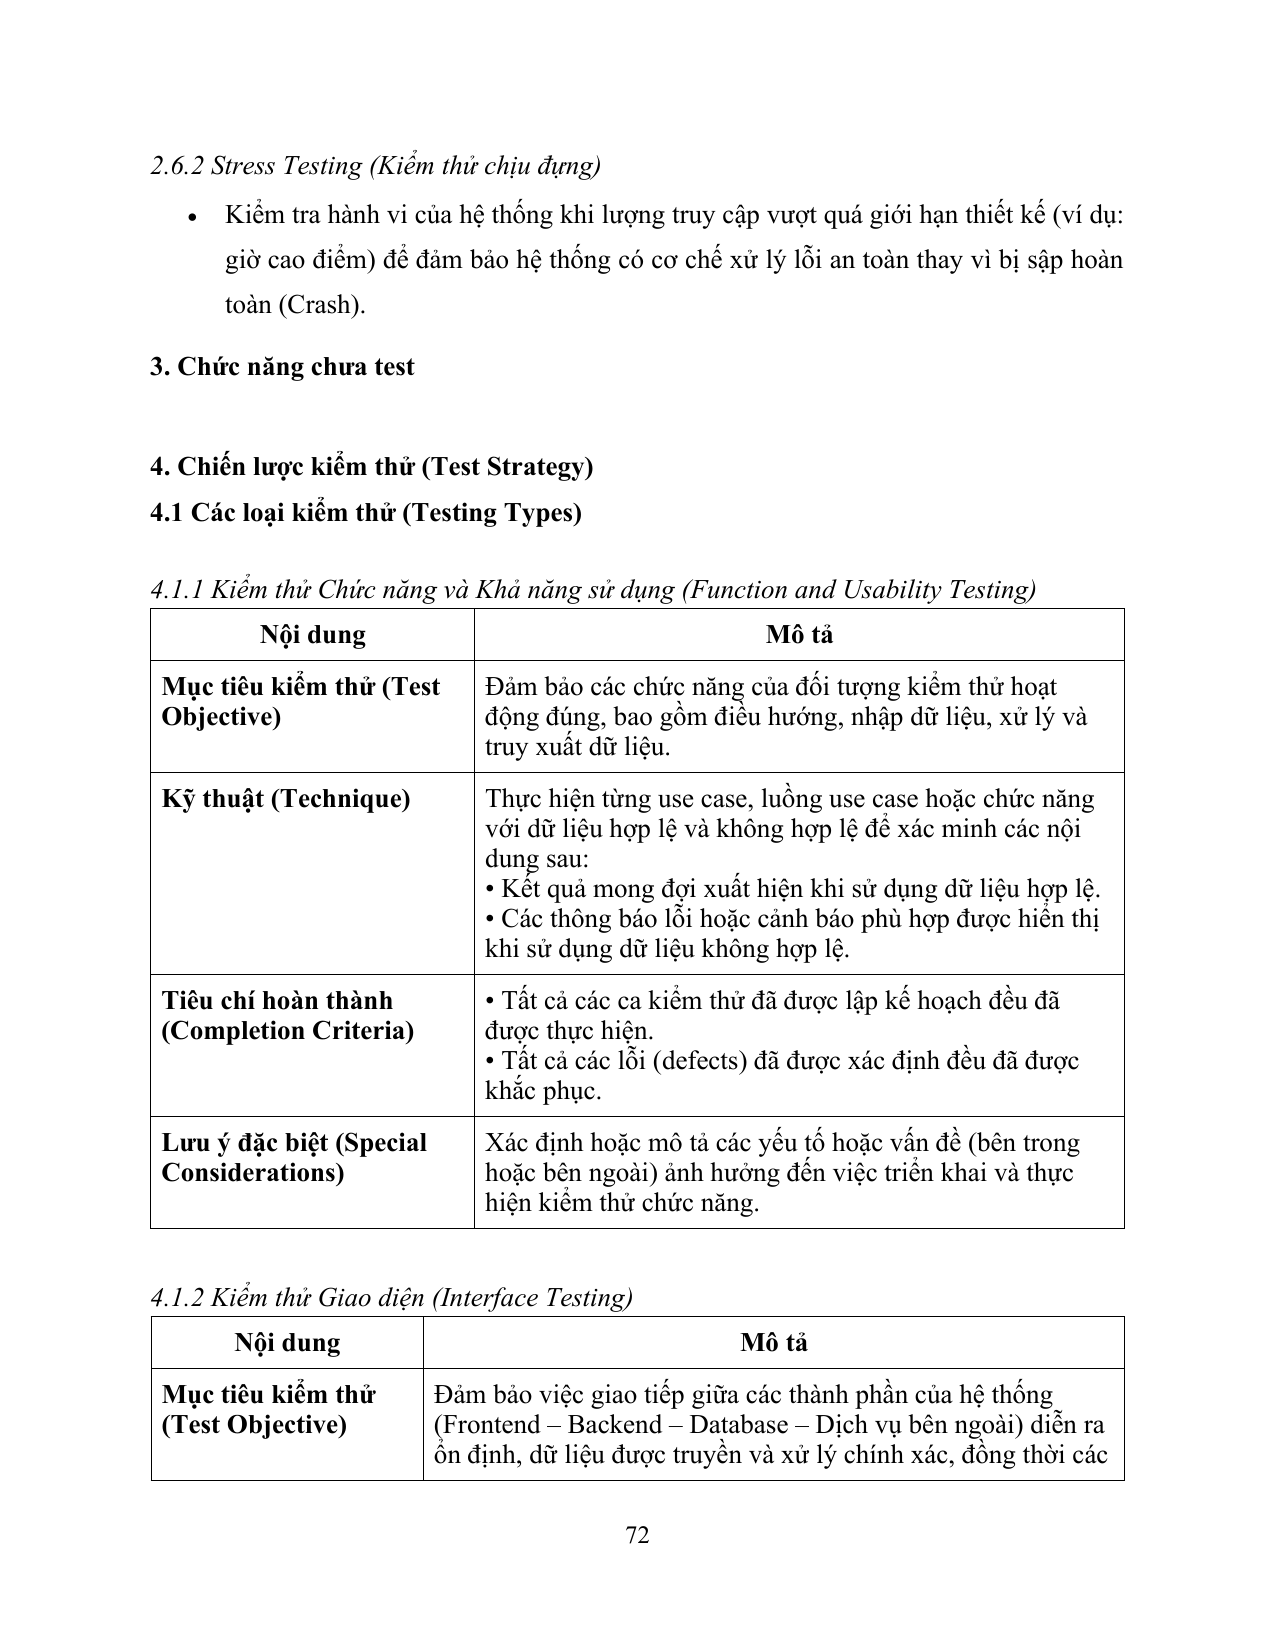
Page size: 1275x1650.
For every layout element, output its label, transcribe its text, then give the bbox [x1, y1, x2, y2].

table_header Mô tả [475, 609, 1124, 660]
table_header Nội dung [152, 1317, 423, 1368]
subtitle 4.1.1 Kiểm thử Chức năng và Khả năng sử dụng (Function and Usability Testing) [150, 574, 1125, 604]
table_header Mô tả [424, 1317, 1124, 1368]
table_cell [152, 1369, 423, 1480]
table_cell Lưu ý đặc biệt (Special Considerations) [151, 1117, 474, 1228]
table_cell Thực hiện từng use case, luồng use case hoặc chức năng với dữ liệu hợp lệ và không hợp lệ để xác minh các nội dung sau: • Kết quả mong đợi xuất hiện khi sử dụng dữ liệu hợp lệ. • Các thông báo lỗi hoặc cảnh báo phù hợp được hiển thị khi sử dụng dữ liệu không hợp lệ. [475, 773, 1124, 974]
subtitle 2.6.2 Stress Testing (Kiểm thử chịu đựng) [150, 150, 1125, 180]
table_cell Tiêu chí hoàn thành (Completion Criteria) [151, 975, 474, 1116]
table_header Nội dung [151, 609, 474, 660]
list Kiểm tra hành vi của hệ thống khi lượng truy cập vượt quá giới hạn thiết kế (ví dụ: giờ cao điểm) để đảm bảo hệ thống có cơ chế xử lý lỗi an toàn thay vì bị sập hoàn toàn (Crash). [187, 199, 1125, 319]
table_cell Đảm bảo các chức năng của đối tượng kiểm thử hoạt động đúng, bao gồm điều hướng, nhập dữ liệu, xử lý và truy xuất dữ liệu. [475, 661, 1124, 772]
subtitle 4.1.2 Kiểm thử Giao diện (Interface Testing) [150, 1282, 1125, 1312]
table_cell Mục tiêu kiểm thử (Test Objective) [151, 661, 474, 772]
subtitle 4. Chiến lược kiểm thử (Test Strategy) [150, 451, 1125, 481]
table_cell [424, 1369, 1124, 1480]
subtitle 3. Chức năng chưa test [150, 351, 1125, 381]
table_cell Kỹ thuật (Technique) [151, 773, 474, 974]
subtitle 4.1 Các loại kiểm thử (Testing Types) [150, 497, 1125, 527]
table_cell • Tất cả các ca kiểm thử đã được lập kế hoạch đều đã được thực hiện. • Tất cả các lỗi (defects) đã được xác định đều đã được khắc phục. [475, 975, 1124, 1116]
table_cell Xác định hoặc mô tả các yếu tố hoặc vấn đề (bên trong hoặc bên ngoài) ảnh hưởng đến việc triển khai và thực hiện kiểm thử chức năng. [475, 1117, 1124, 1228]
